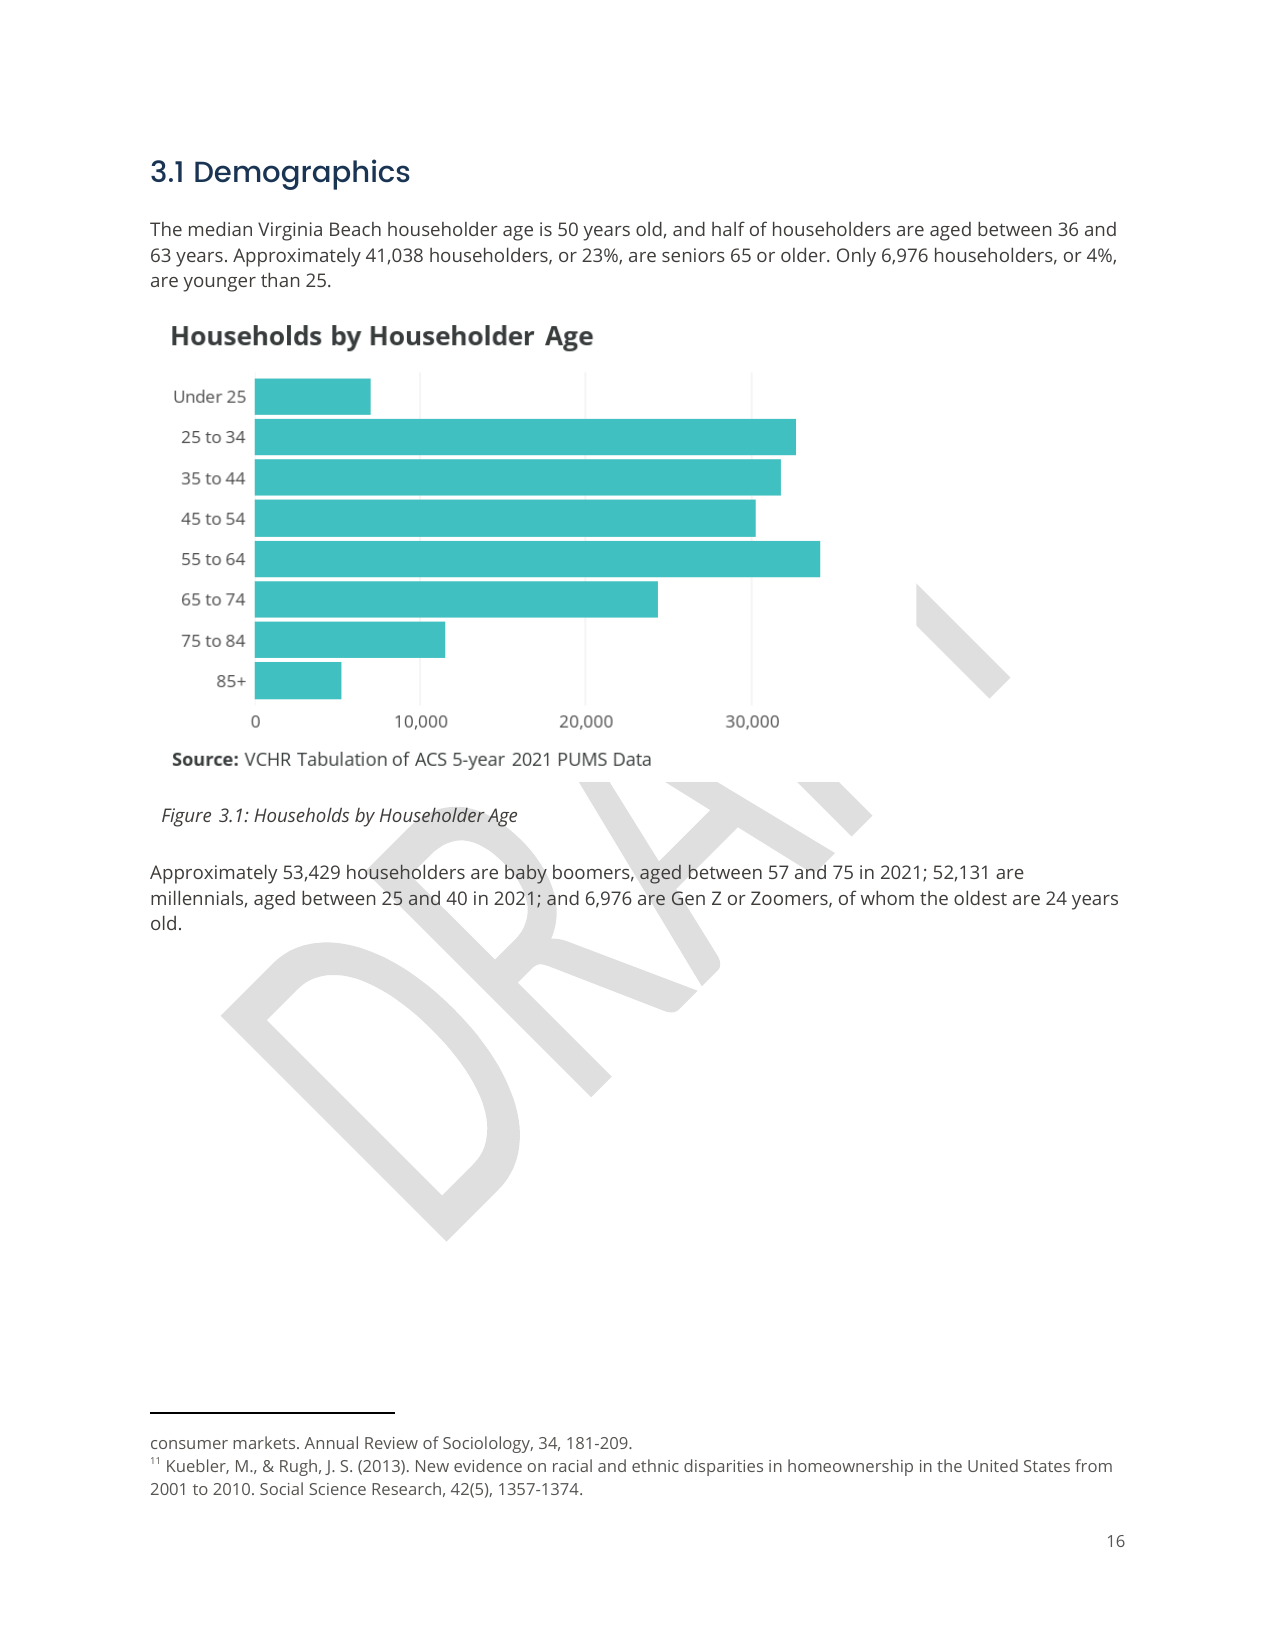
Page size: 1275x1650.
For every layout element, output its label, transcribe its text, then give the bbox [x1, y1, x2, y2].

subtitle 3.1 Demographics [150, 150, 1125, 198]
text Approximately 53,429 householders are baby boomers, aged between 57 and 75 in 2021; 52,131 are millennials, aged between 25 and 40 in 2021; and 6,976 are Gen Z or Zoomers, of whom the oldest are 24 years old. [150, 859, 1125, 936]
text The median Virginia Beach householder age is 50 years old, and half of householders are aged between 36 and 63 years. Approximately 41,038 householders, or 23%, are seniors 65 or older. Only 6,976 householders, or 4%, are younger than 25. [150, 217, 1125, 293]
picture [161, 315, 917, 782]
table_header Figure 3.1: Households by Householder Age [150, 312, 1125, 841]
